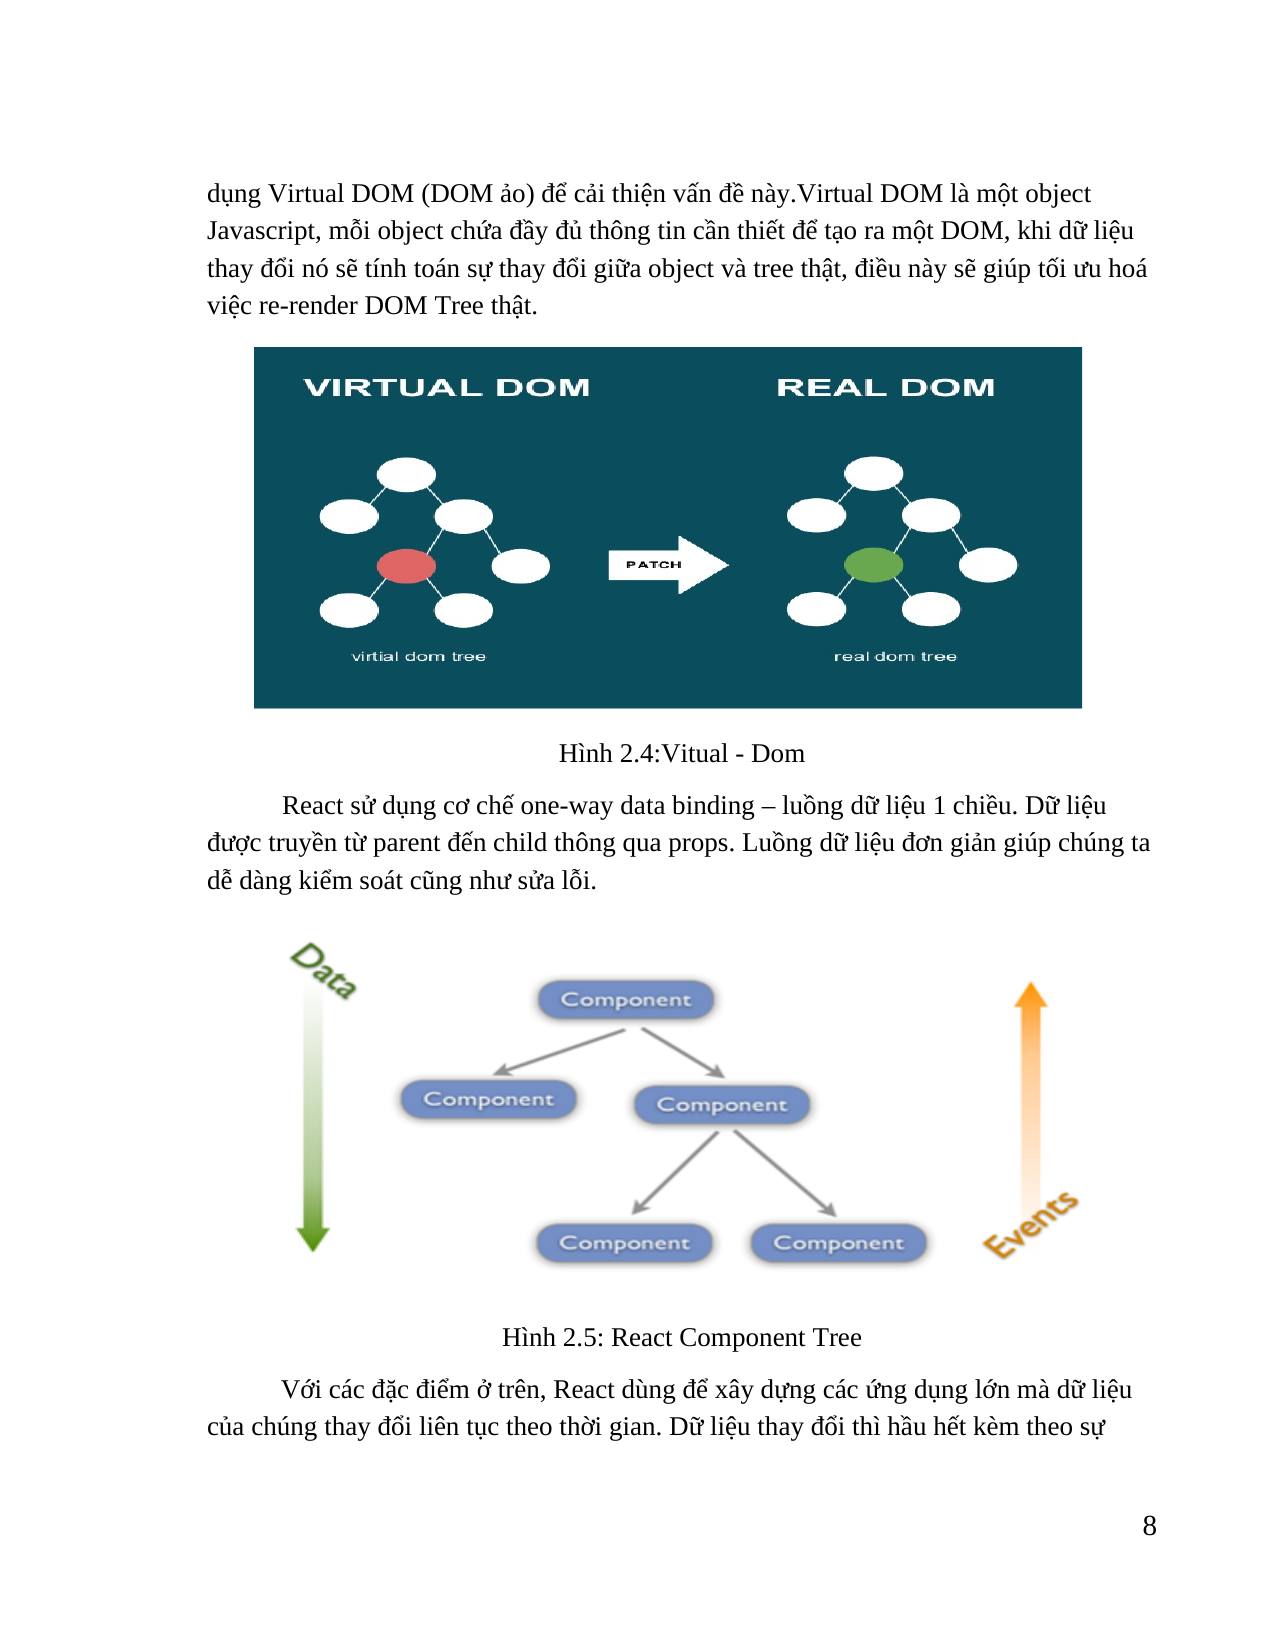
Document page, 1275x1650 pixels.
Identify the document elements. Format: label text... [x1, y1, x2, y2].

picture [280, 921, 1104, 1294]
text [207, 177, 1157, 320]
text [207, 1373, 1157, 1442]
text React sử dụng cơ chế one-way data binding – luồng dữ liệu 1 chiều. Dữ liệu được truyền từ parent đến child thông qua props. Luồng dữ liệu đơn giản giúp chúng ta dễ dàng kiểm soát cũng như sửa lỗi. [207, 789, 1157, 895]
text Hình 2.5: React Component Tree [207, 1321, 1157, 1352]
text Hình 2.4:Vitual - Dom [207, 737, 1157, 768]
picture [253, 347, 1083, 710]
